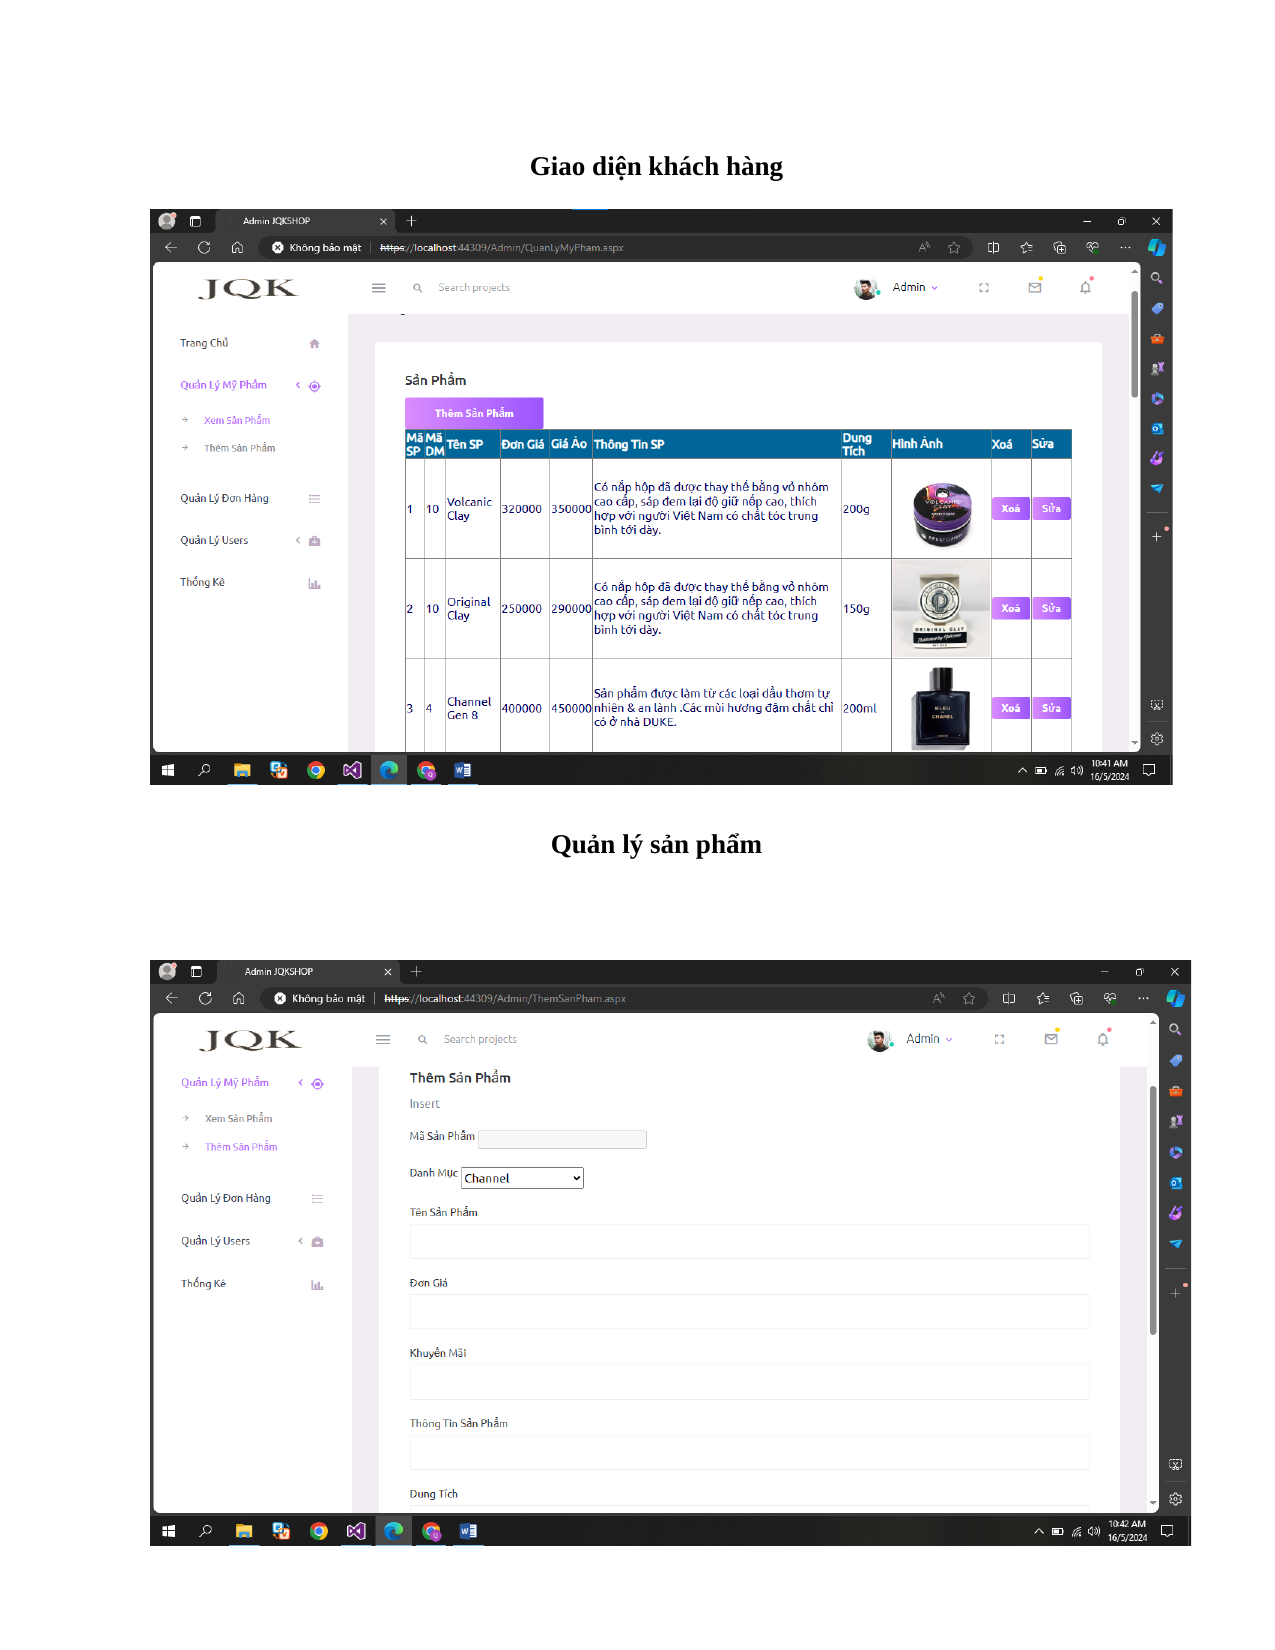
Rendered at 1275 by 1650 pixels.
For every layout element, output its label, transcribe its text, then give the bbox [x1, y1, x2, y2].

text Giao diện khách hàng [187, 150, 1125, 181]
text Quản lý sản phẩm [187, 785, 1125, 859]
picture [150, 960, 1192, 1546]
picture [150, 209, 1173, 785]
